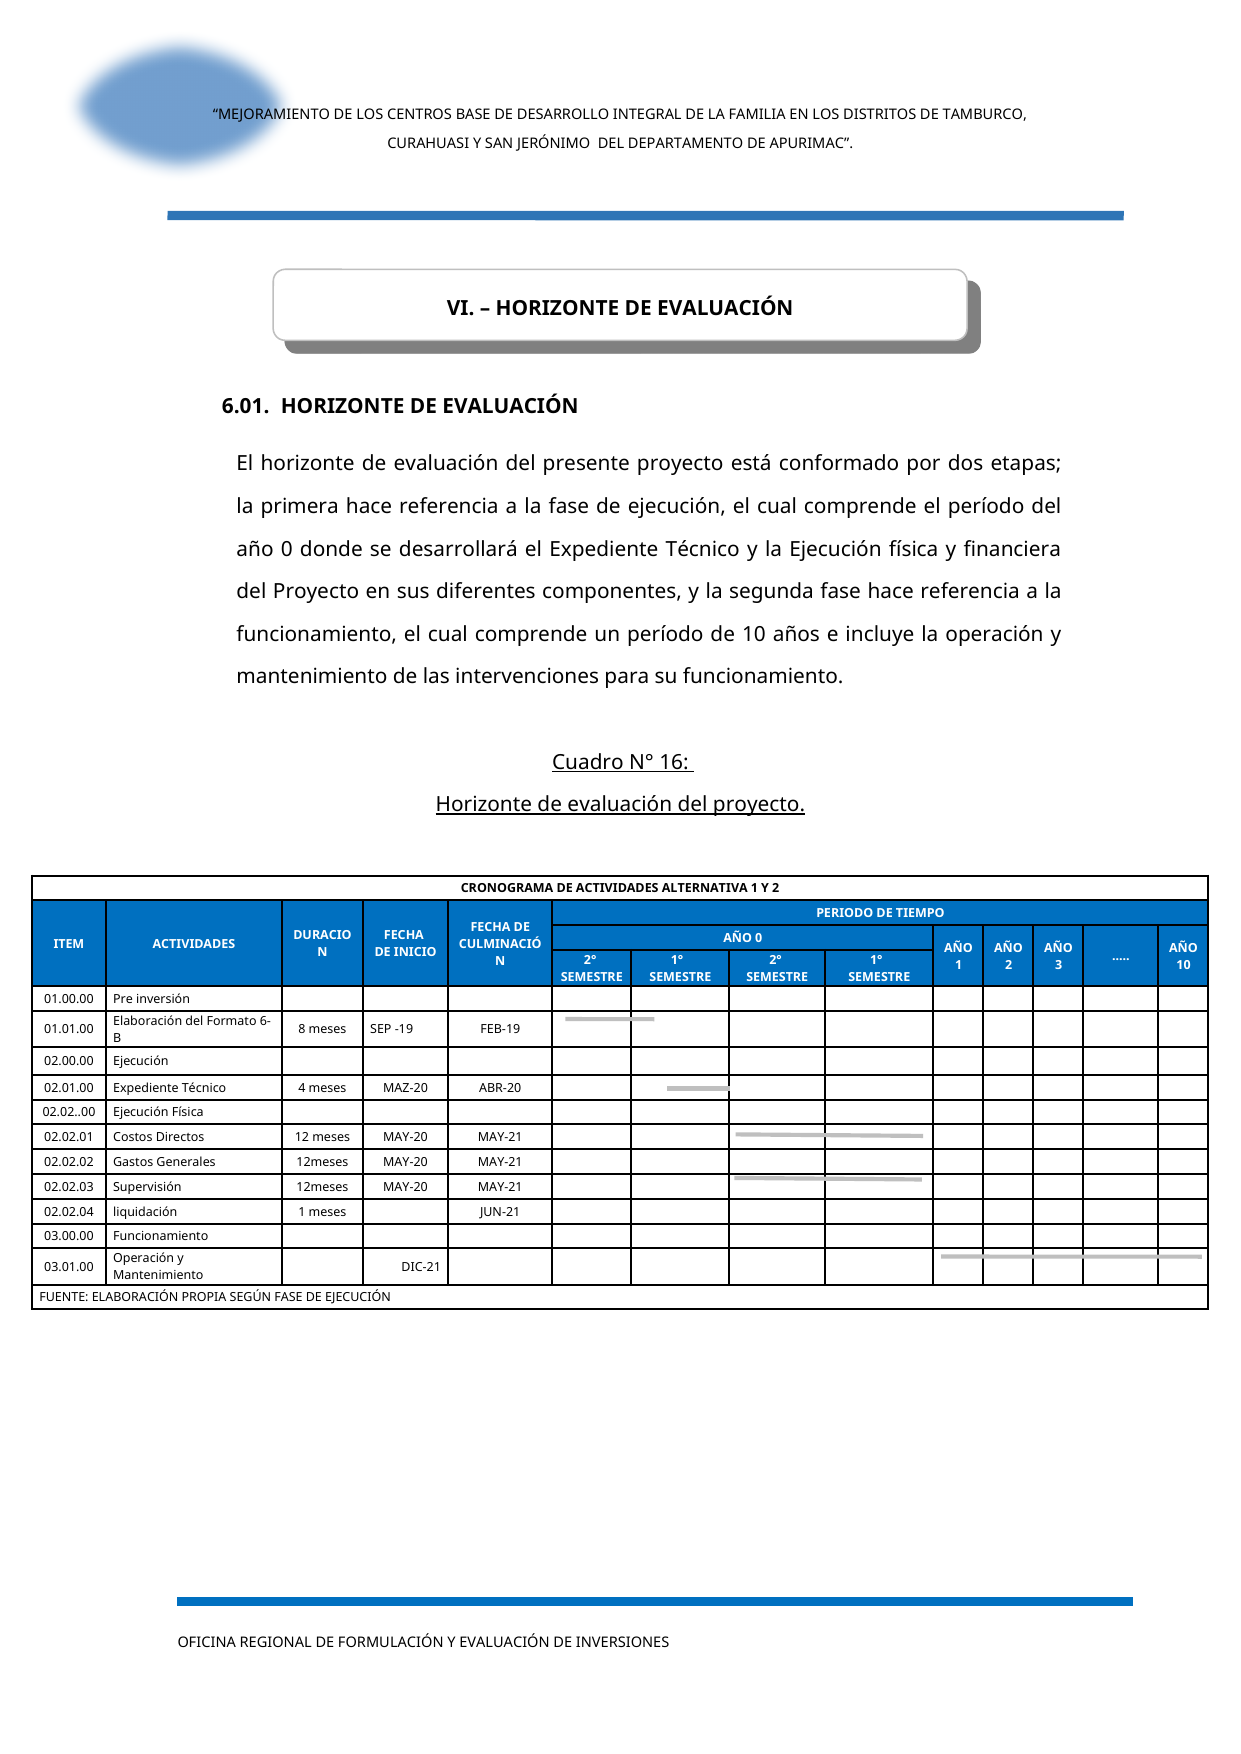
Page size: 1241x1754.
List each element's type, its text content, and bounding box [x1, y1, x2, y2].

table_cell 02.02..00 [33, 1101, 105, 1123]
table_cell [364, 1048, 447, 1074]
table_cell [1034, 1012, 1082, 1046]
table_cell MAY-20 [364, 1150, 447, 1173]
table_cell [449, 987, 551, 1010]
table_cell [449, 1101, 551, 1123]
table_cell [1084, 1249, 1157, 1254]
table_cell [1159, 1225, 1207, 1247]
table_cell liquidación [107, 1200, 281, 1222]
table_cell ABR-20 [449, 1076, 551, 1098]
table_cell [1084, 1200, 1157, 1222]
table_cell [984, 1012, 1032, 1046]
table_cell [826, 987, 932, 1010]
table_cell [553, 987, 630, 1010]
table_cell Ejecución [107, 1048, 281, 1074]
table_cell [984, 1150, 1032, 1173]
table_cell [934, 1249, 982, 1283]
table_cell [984, 1175, 1032, 1198]
table_cell MAY-21 [449, 1125, 551, 1148]
table_cell 4 meses [283, 1076, 362, 1098]
table_cell 1 meses [283, 1200, 362, 1222]
table_cell [1159, 1012, 1207, 1046]
list HORIZONTE DE EVALUACIÓN [222, 391, 1063, 419]
table_cell ACTIVIDADES [107, 901, 281, 985]
table_cell [984, 1249, 1032, 1254]
table_cell [730, 1076, 824, 1098]
table_cell 2° SEMESTRE [553, 951, 630, 985]
table_cell [1159, 987, 1207, 1010]
table_cell 03.00.00 [33, 1225, 105, 1247]
table_cell [826, 1048, 932, 1074]
table_cell [1084, 987, 1157, 1010]
table_cell [730, 1048, 824, 1074]
table_cell [449, 1048, 551, 1074]
table_cell [1034, 1259, 1082, 1283]
table_cell [1034, 1249, 1082, 1254]
table_cell [1159, 1150, 1207, 1173]
table_cell [826, 1225, 932, 1247]
table_cell [1034, 1225, 1082, 1247]
table_cell [632, 1200, 728, 1222]
table_cell [984, 987, 1032, 1010]
table_cell Ejecución Física [107, 1101, 281, 1123]
table_cell SEP -19 [364, 1012, 447, 1046]
table_cell 2° SEMESTRE [730, 951, 824, 985]
table_cell [934, 1076, 982, 1098]
table_cell [1159, 1101, 1207, 1123]
table_cell [364, 1200, 447, 1222]
table_cell 02.00.00 [33, 1048, 105, 1074]
table_cell [730, 1012, 824, 1046]
table_cell [934, 1150, 982, 1173]
table_cell Gastos Generales [107, 1150, 281, 1173]
table_cell MAZ-20 [364, 1076, 447, 1098]
table_cell [984, 1076, 1032, 1098]
table_cell 1° SEMESTRE [632, 951, 728, 985]
table_cell [984, 1125, 1032, 1148]
table_cell [826, 1125, 932, 1148]
table_cell [1084, 1150, 1157, 1173]
table_cell [553, 1150, 630, 1173]
table_cell [730, 1225, 824, 1247]
table_cell [553, 1076, 630, 1098]
table_cell [1159, 1175, 1207, 1198]
text Cuadro N° 16: [177, 747, 1063, 775]
table_cell [1084, 1259, 1157, 1283]
table_cell [1034, 1048, 1082, 1074]
table_cell [730, 987, 824, 1010]
table_cell [826, 1175, 932, 1198]
table_cell 1° SEMESTRE [826, 951, 932, 985]
table_cell [1159, 1249, 1207, 1283]
table_cell AÑO 10 [1159, 926, 1207, 985]
table_cell Operación y Mantenimiento [107, 1249, 281, 1283]
table_cell [730, 1249, 824, 1283]
table_cell 01.01.00 [33, 1012, 105, 1046]
table_cell [283, 1249, 362, 1283]
table_cell [632, 1125, 728, 1148]
table_cell [1034, 1150, 1082, 1173]
table_cell [364, 1225, 447, 1247]
table_cell [553, 1012, 630, 1046]
table_cell [1084, 1012, 1157, 1046]
table_cell [934, 1225, 982, 1247]
table_cell JUN-21 [449, 1200, 551, 1222]
table_cell [934, 987, 982, 1010]
table_cell [1034, 1200, 1082, 1222]
table_cell [984, 1048, 1032, 1074]
table_cell [730, 1125, 824, 1148]
table_cell [449, 1225, 551, 1247]
table_cell FUENTE: ELABORACIÓN PROPIA SEGÚN FASE DE EJECUCIÓN [33, 1286, 1207, 1308]
table_cell [553, 1200, 630, 1222]
table_cell [632, 1150, 728, 1173]
table_cell [283, 1048, 362, 1074]
table_cell [984, 1101, 1032, 1123]
table_cell [984, 1225, 1032, 1247]
table_cell 01.00.00 [33, 987, 105, 1010]
table_cell [826, 1150, 932, 1173]
table_cell Supervisión [107, 1175, 281, 1198]
table_cell 02.02.01 [33, 1125, 105, 1148]
table_cell [632, 1249, 728, 1283]
table_cell Costos Directos [107, 1125, 281, 1148]
table_cell [1159, 1200, 1207, 1222]
table_cell 12meses [283, 1150, 362, 1173]
table_cell [632, 1225, 728, 1247]
table_cell ..... [1084, 926, 1157, 985]
table_cell [1034, 1125, 1082, 1148]
table_cell [364, 1101, 447, 1123]
table_cell FEB-19 [449, 1012, 551, 1046]
table_cell [553, 1125, 630, 1148]
table_cell AÑO 2 [984, 926, 1032, 985]
table_cell [934, 1048, 982, 1074]
table_cell [1084, 1076, 1157, 1098]
table_cell [1034, 987, 1082, 1010]
table_cell [730, 1200, 824, 1222]
table_cell [730, 1150, 824, 1173]
table_cell [553, 1101, 630, 1123]
table_cell [826, 1012, 932, 1046]
table_cell [934, 1200, 982, 1222]
table_cell DURACION [283, 901, 362, 985]
table_cell [1084, 1125, 1157, 1148]
text El horizonte de evaluación del presente proyecto está conformado por dos etapas; la primera hace referencia a la fase de ejecución, el cual comprende el período del año 0 donde se desarrollará el Expediente Técnico y la Ejecución física y financiera del Proyecto en sus diferentes componentes, y la segunda fase hace referencia a la funcionamiento, el cual comprende un período de 10 años e incluye la operación y mantenimiento de las intervenciones para su funcionamiento. [236, 448, 1063, 690]
table_cell [364, 987, 447, 1010]
table_cell [730, 1175, 824, 1198]
table_cell [632, 1175, 728, 1198]
table_cell [934, 1012, 982, 1046]
table_cell [1159, 1125, 1207, 1148]
table_cell [553, 1225, 630, 1247]
table_cell [553, 1175, 630, 1198]
table_cell 02.02.04 [33, 1200, 105, 1222]
table_cell Expediente Técnico [107, 1076, 281, 1098]
table_cell Pre inversión [107, 987, 281, 1010]
table_cell [1034, 1101, 1082, 1123]
table_cell [826, 1200, 932, 1222]
table_cell [553, 1249, 630, 1283]
table_cell [283, 1101, 362, 1123]
table_cell MAY-20 [364, 1125, 447, 1148]
table_cell [1034, 1175, 1082, 1198]
text Horizonte de evaluación del proyecto. [177, 789, 1063, 818]
table_cell MAY-21 [449, 1175, 551, 1198]
table_cell 02.02.02 [33, 1150, 105, 1173]
table_cell MAY-21 [449, 1150, 551, 1173]
table_cell AÑO 1 [934, 926, 982, 985]
table_cell [632, 1012, 728, 1046]
table_cell [1084, 1048, 1157, 1074]
table_cell ITEM [33, 901, 105, 985]
table_cell [632, 1048, 728, 1074]
table_cell [1159, 1048, 1207, 1074]
table_cell FECHA DE CULMINACIÓN [449, 901, 551, 985]
table_cell [1084, 1175, 1157, 1198]
table_cell FECHA DE INICIO [364, 901, 447, 985]
table_cell [730, 1101, 824, 1123]
table_cell [984, 1200, 1032, 1222]
table_cell [826, 1249, 932, 1283]
table_cell 12meses [283, 1175, 362, 1198]
table_cell [1034, 1076, 1082, 1098]
table_cell [553, 1048, 630, 1074]
table_cell [934, 1175, 982, 1198]
table_cell [826, 1076, 932, 1098]
table_cell [826, 1101, 932, 1123]
table_cell 02.02.03 [33, 1175, 105, 1198]
table_cell [1084, 1225, 1157, 1247]
table_cell [934, 1125, 982, 1148]
table_cell Funcionamiento [107, 1225, 281, 1247]
table_cell 03.01.00 [33, 1249, 105, 1283]
table_cell [632, 1101, 728, 1123]
table_cell [1159, 1076, 1207, 1098]
table_cell [632, 1076, 728, 1098]
table_cell MAY-20 [364, 1175, 447, 1198]
table_cell DIC-21 [364, 1249, 447, 1283]
table_cell [632, 987, 728, 1010]
table_cell [934, 1101, 982, 1123]
table_header CRONOGRAMA DE ACTIVIDADES ALTERNATIVA 1 Y 2 [33, 877, 1207, 899]
table_cell [984, 1259, 1032, 1283]
table_cell 8 meses [283, 1012, 362, 1046]
table_cell 02.01.00 [33, 1076, 105, 1098]
table_cell [1084, 1101, 1157, 1123]
table_cell AÑO 0 [553, 926, 932, 949]
table_cell [283, 987, 362, 1010]
table_cell PERIODO DE TIEMPO [553, 901, 1207, 924]
table_cell Elaboración del Formato 6-B [107, 1012, 281, 1046]
table_cell [449, 1249, 551, 1283]
table_cell [283, 1225, 362, 1247]
table_cell 12 meses [283, 1125, 362, 1148]
table_cell AÑO 3 [1034, 926, 1082, 985]
